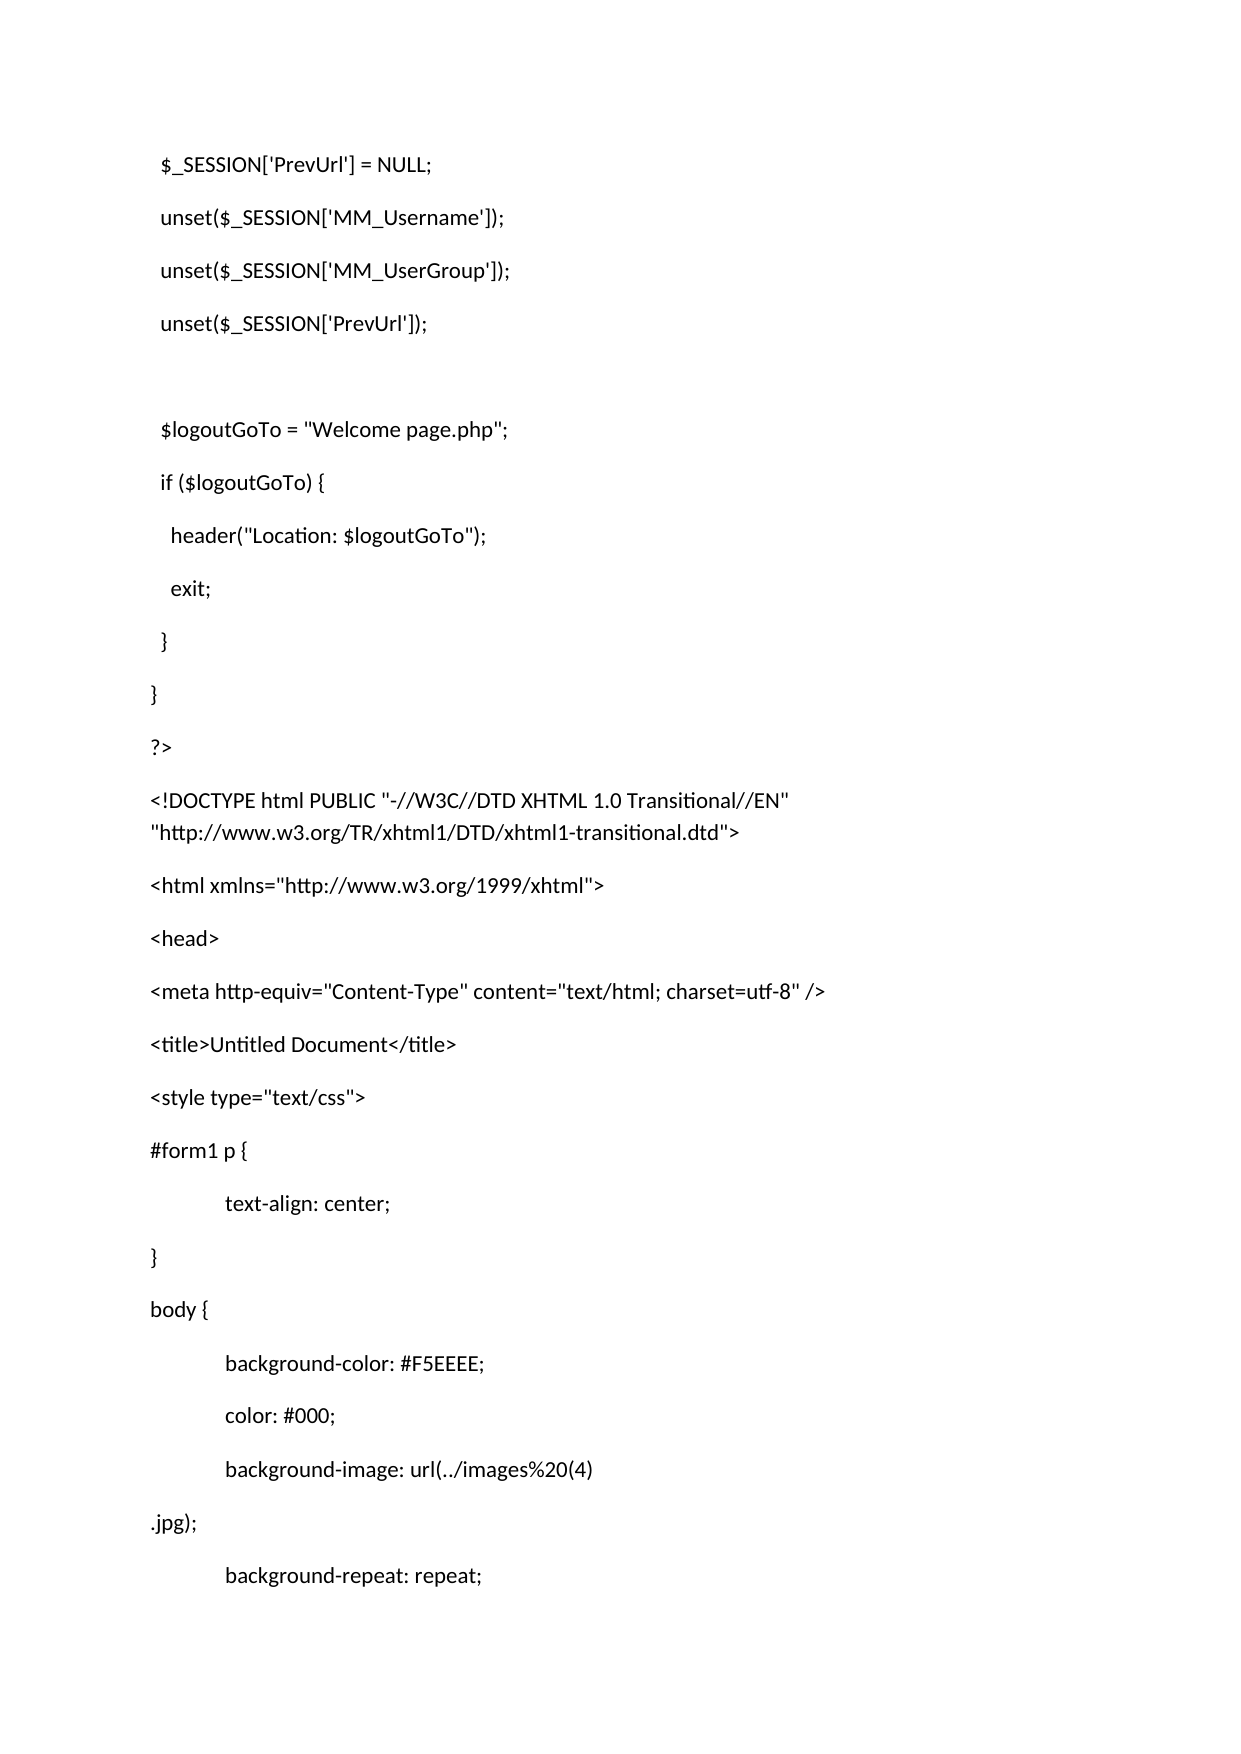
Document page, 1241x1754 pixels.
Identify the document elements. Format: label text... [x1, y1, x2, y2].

text if ($logoutGoTo) { [150, 468, 1090, 496]
text <meta http-equiv="Content-Type" content="text/html; charset=utf-8" /> [150, 977, 1090, 1006]
text body { [150, 1296, 1090, 1324]
text unset($_SESSION['PrevUrl']); [150, 309, 1090, 337]
text unset($_SESSION['MM_UserGroup']); [150, 256, 1090, 284]
text background-image: url(../images%20(4) [150, 1455, 1090, 1483]
text background-color: #F5EEEE; [150, 1349, 1090, 1377]
text color: #000; [150, 1402, 1090, 1430]
text <!DOCTYPE html PUBLIC "-//W3C//DTD XHTML 1.0 Transitional//EN" "http://www.w3.org/TR/xhtml1/DTD/xhtml1-transitional.dtd"> [150, 786, 1090, 846]
text header("Location: $logoutGoTo"); [150, 521, 1090, 549]
text background-repeat: repeat; [150, 1561, 1090, 1589]
text } [150, 627, 1090, 655]
text #form1 p { [150, 1137, 1090, 1164]
text } [150, 680, 1090, 708]
text $logoutGoTo = "Welcome page.php"; [150, 415, 1090, 443]
text <title>Untitled Document</title> [150, 1031, 1090, 1058]
text exit; [150, 574, 1090, 602]
text <head> [150, 924, 1090, 952]
text <html xmlns="http://www.w3.org/1999/xhtml"> [150, 871, 1090, 899]
text ?> [150, 733, 1090, 761]
text unset($_SESSION['MM_Username']); [150, 203, 1090, 231]
text text-align: center; [150, 1189, 1090, 1218]
text .jpg); [150, 1508, 1090, 1536]
text $_SESSION['PrevUrl'] = NULL; [150, 150, 1090, 178]
text } [150, 1243, 1090, 1271]
text <style type="text/css"> [150, 1083, 1090, 1112]
